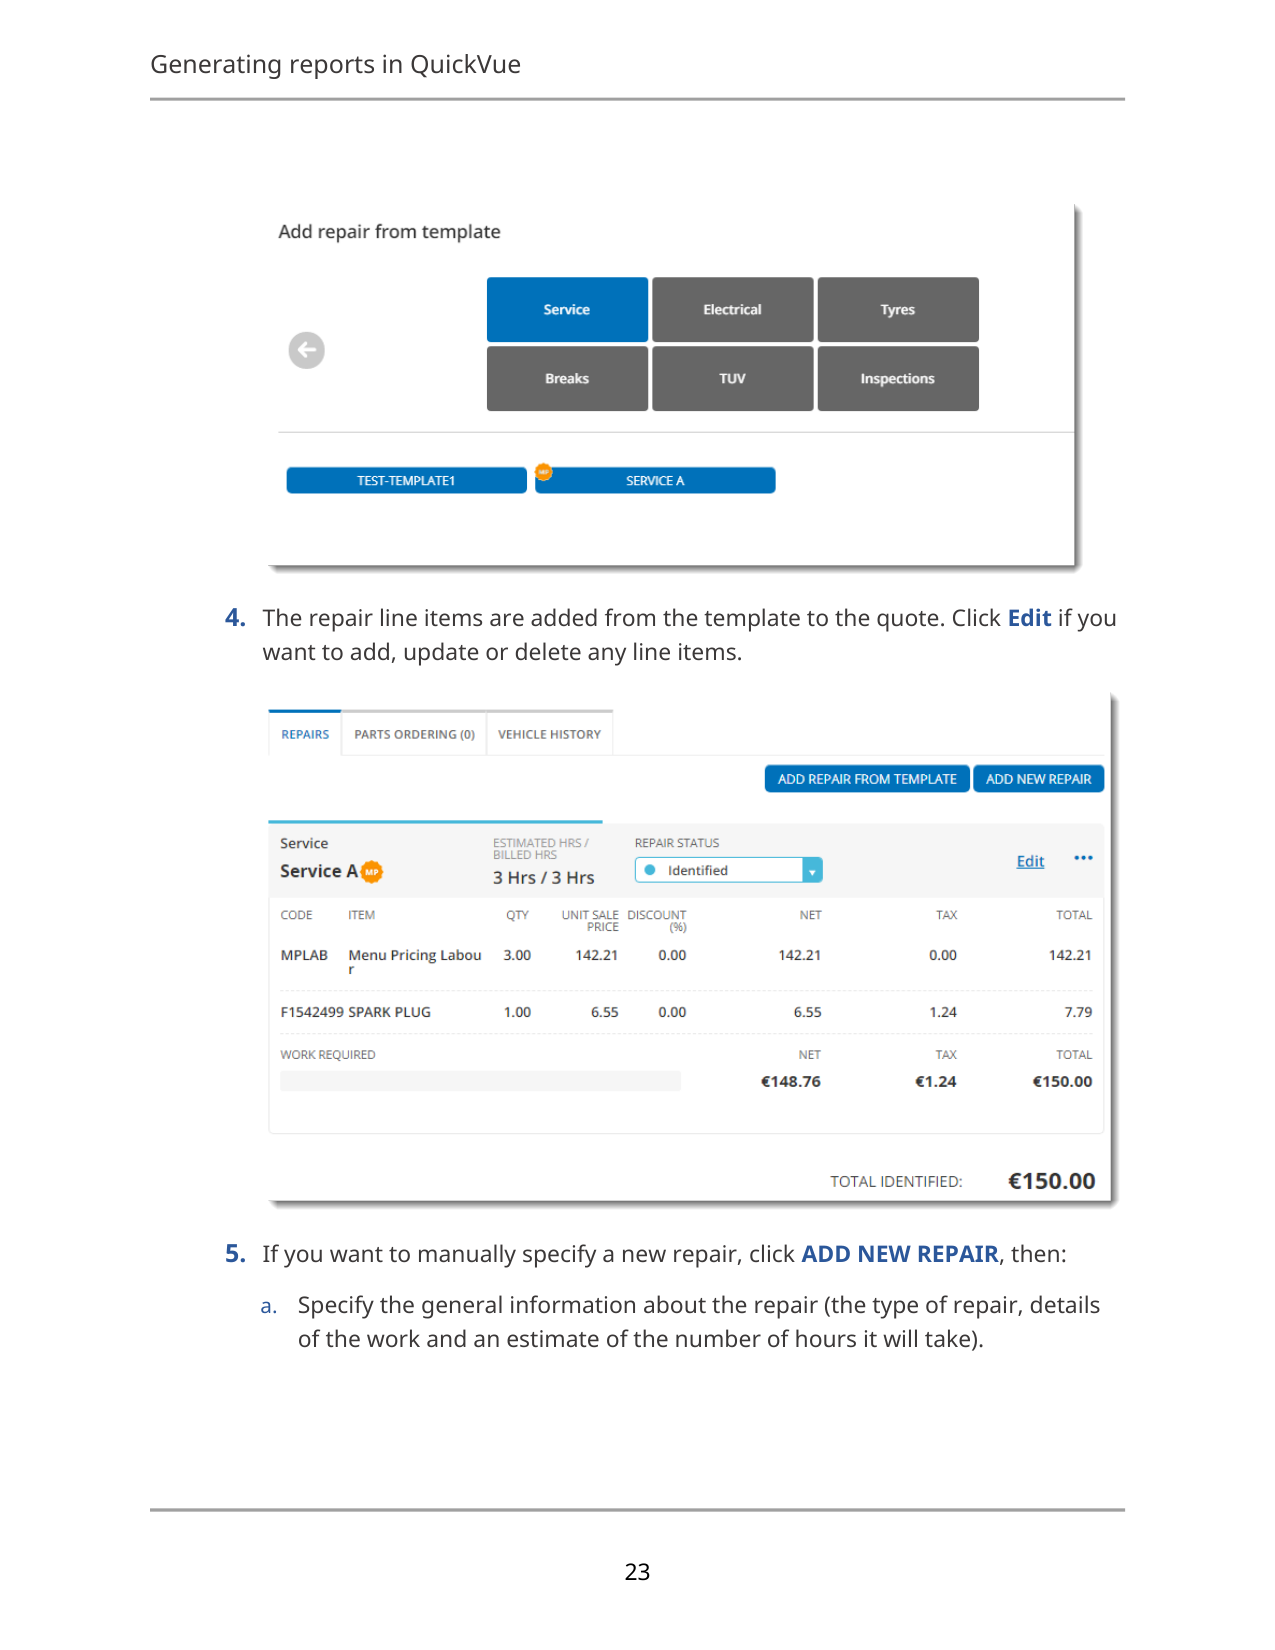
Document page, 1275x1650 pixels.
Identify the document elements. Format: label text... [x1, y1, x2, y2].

picture [262, 198, 1089, 581]
list Specify the general information about the repair (the type of repair, details of the work and an estimate of the number of hours it will take). [260, 1289, 1125, 1354]
picture [262, 686, 1127, 1217]
list The repair line items are added from the template to the quote. Click Edit if you want to add, update or delete any line items. [225, 599, 1125, 667]
list If you want to manually specify a new repair, click ADD NEW REPAIR, then: [225, 1236, 1125, 1270]
